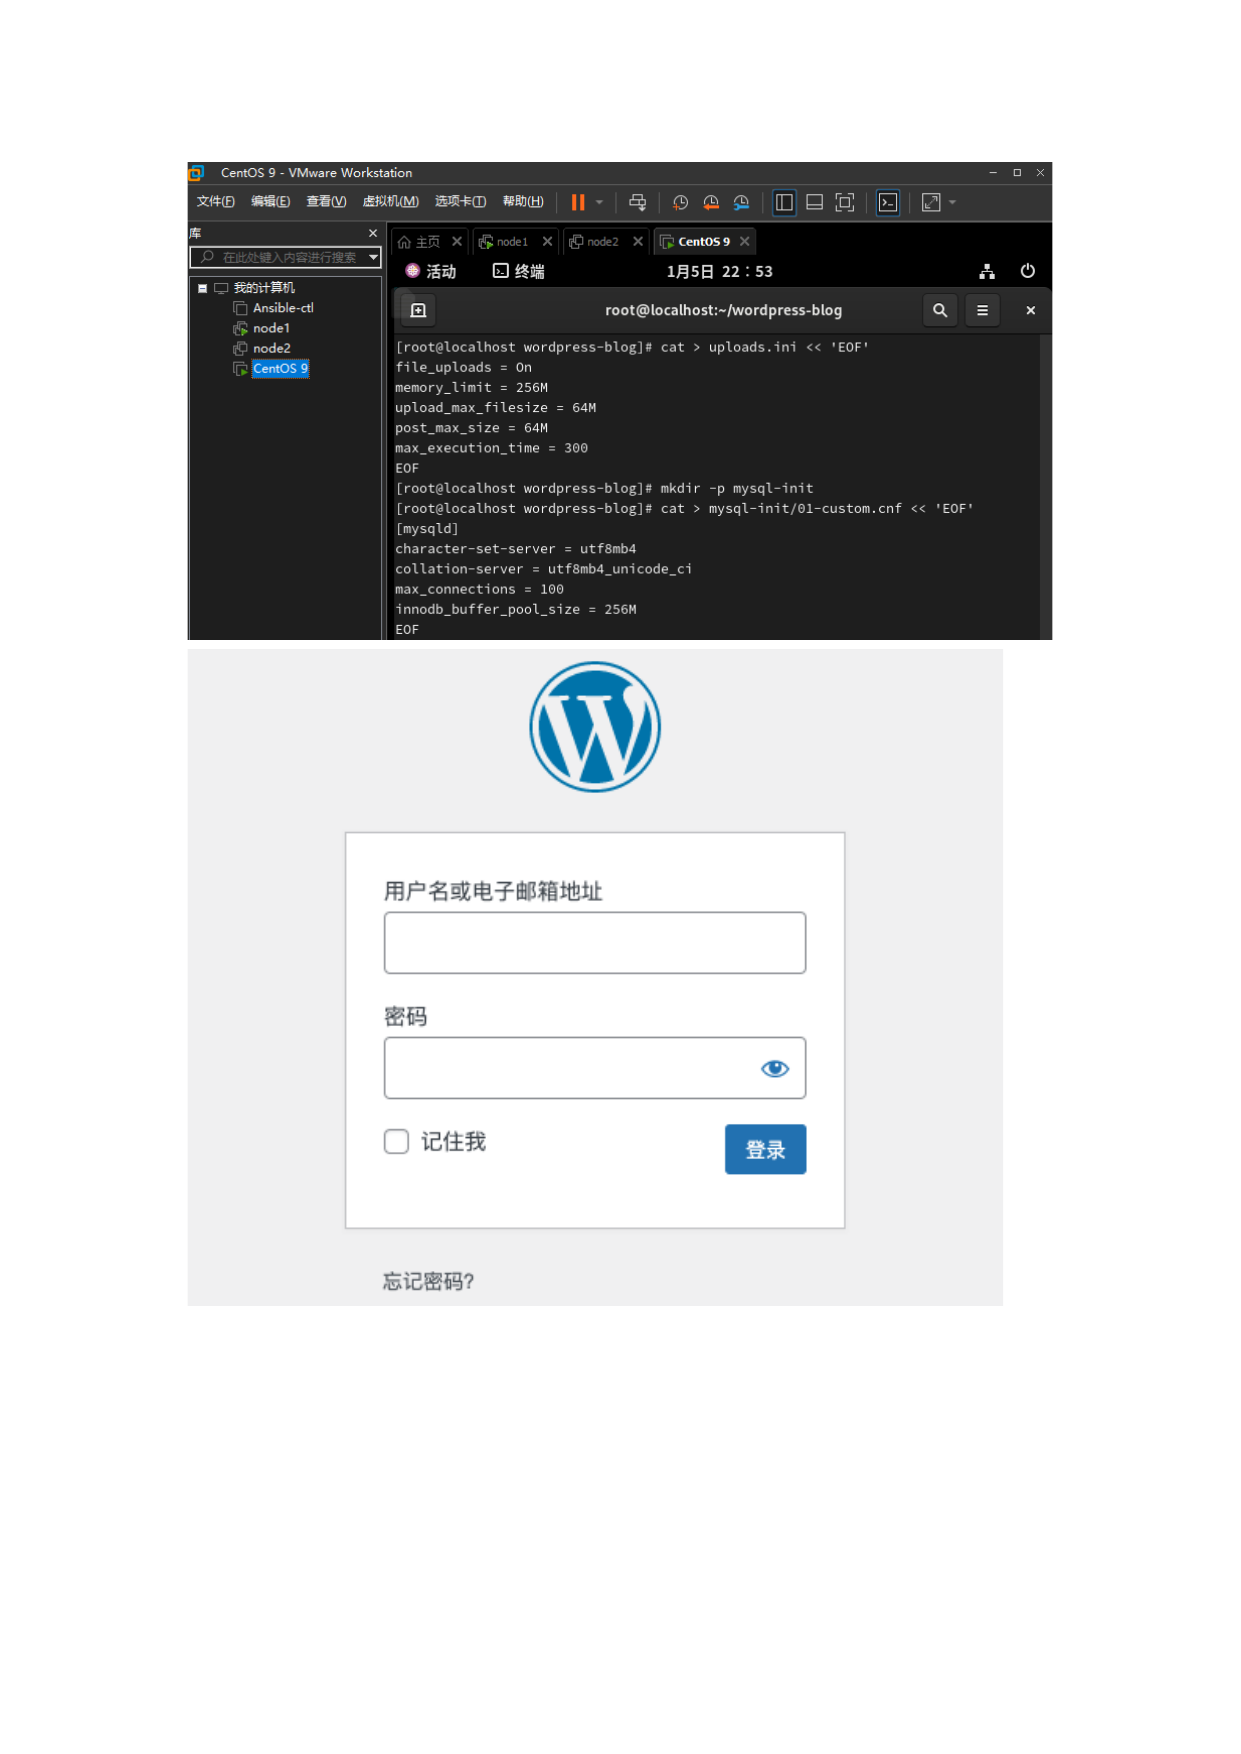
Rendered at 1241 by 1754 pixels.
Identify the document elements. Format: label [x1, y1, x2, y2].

picture [187, 649, 1004, 1306]
picture [187, 162, 1053, 640]
